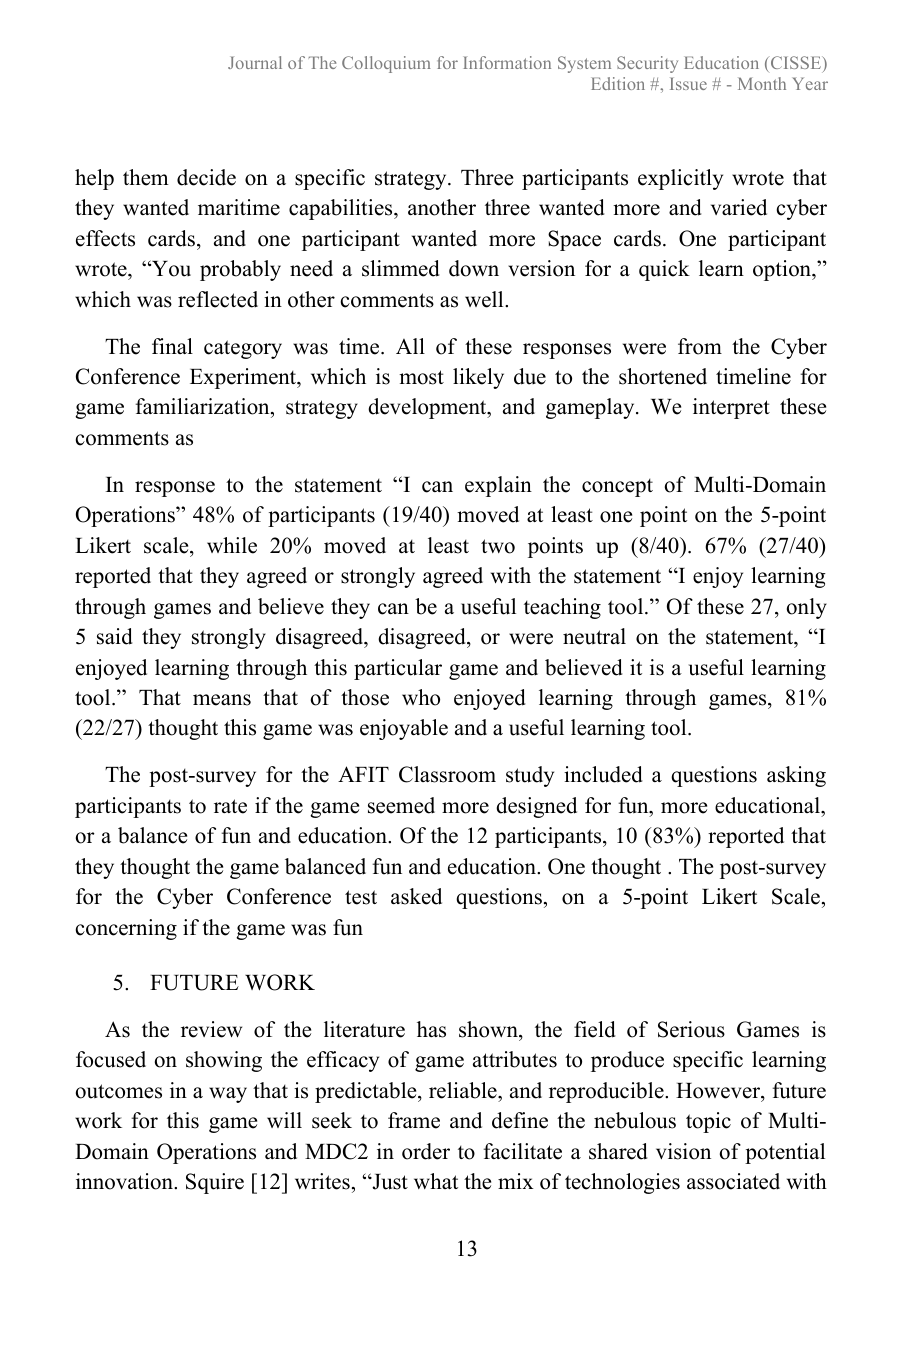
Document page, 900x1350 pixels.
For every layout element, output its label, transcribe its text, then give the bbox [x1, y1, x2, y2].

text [75, 1017, 828, 1194]
text The post-survey for the AFIT Classroom study included a questions asking participants to rate if the game seemed more designed for fun, more educational, or a balance of fun and education. Of the 12 participants, 10 (83%) reported that they thought the game balanced fun and education. One thought . The post-survey for the Cyber Conference test asked questions, on a 5-point Likert Scale, concerning if the game was fun [75, 762, 828, 940]
text FUture work [112, 970, 828, 995]
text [75, 165, 828, 312]
text In response to the statement “I can explain the concept of Multi-Domain Operations” 48% of participants (19/40) moved at least one point on the 5-point Likert scale, while 20% moved at least two points up (8/40). 67% (27/40) reported that they agreed or strongly agreed with the statement “I enjoy learning through games and believe they can be a useful teaching tool.” Of these 27, only 5 said they strongly disagreed, disagreed, or were neutral on the statement, “I enjoyed learning through this particular game and believed it is a useful learning tool.” That means that of those who enjoyed learning through games, 81% (22/27) thought this game was enjoyable and a useful learning tool. [75, 472, 828, 741]
text The final category was time. All of these responses were from the Cyber Conference Experiment, which is most likely due to the shortened timeline for game familiarization, strategy development, and gameplay. We interpret these comments as [75, 334, 828, 450]
